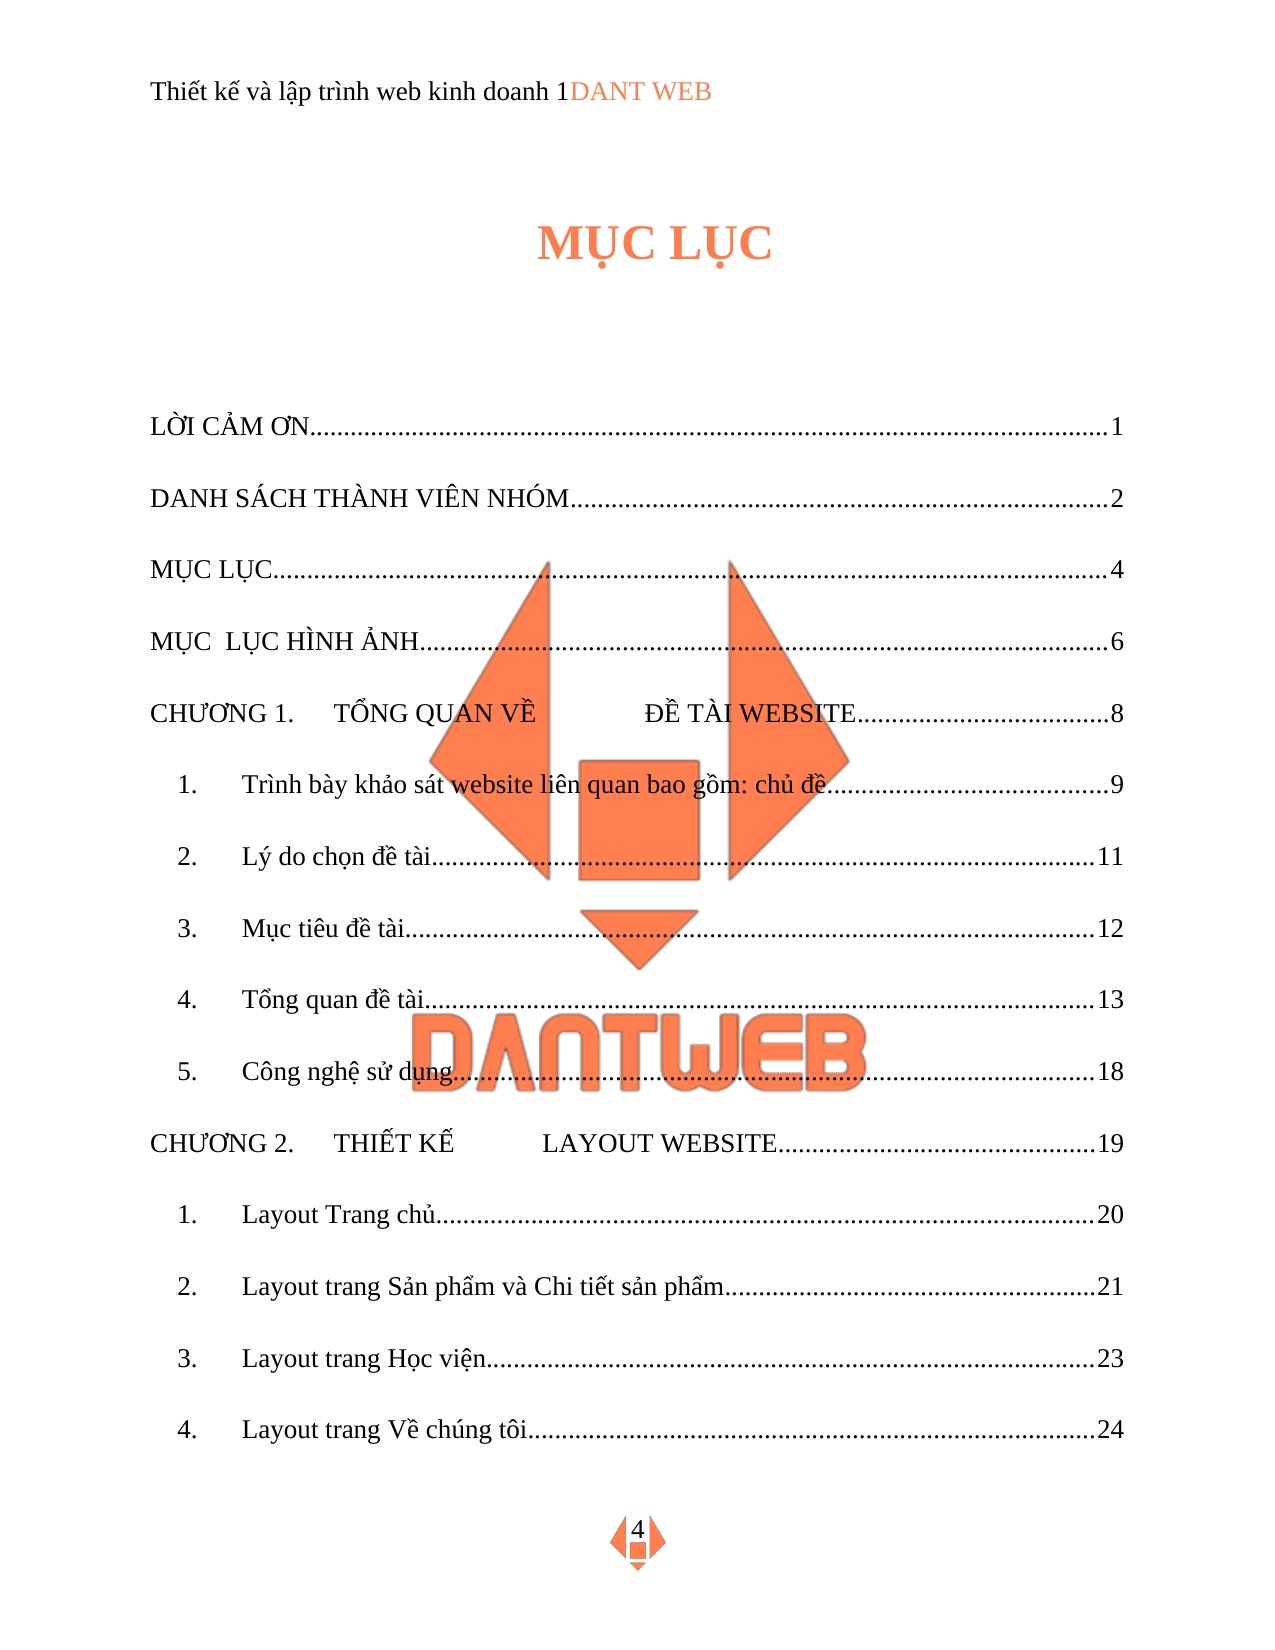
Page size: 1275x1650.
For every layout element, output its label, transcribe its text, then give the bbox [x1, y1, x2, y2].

subtitle MỤC LỤC [187, 212, 1125, 270]
picture [606, 1515, 669, 1571]
picture [400, 549, 875, 1101]
